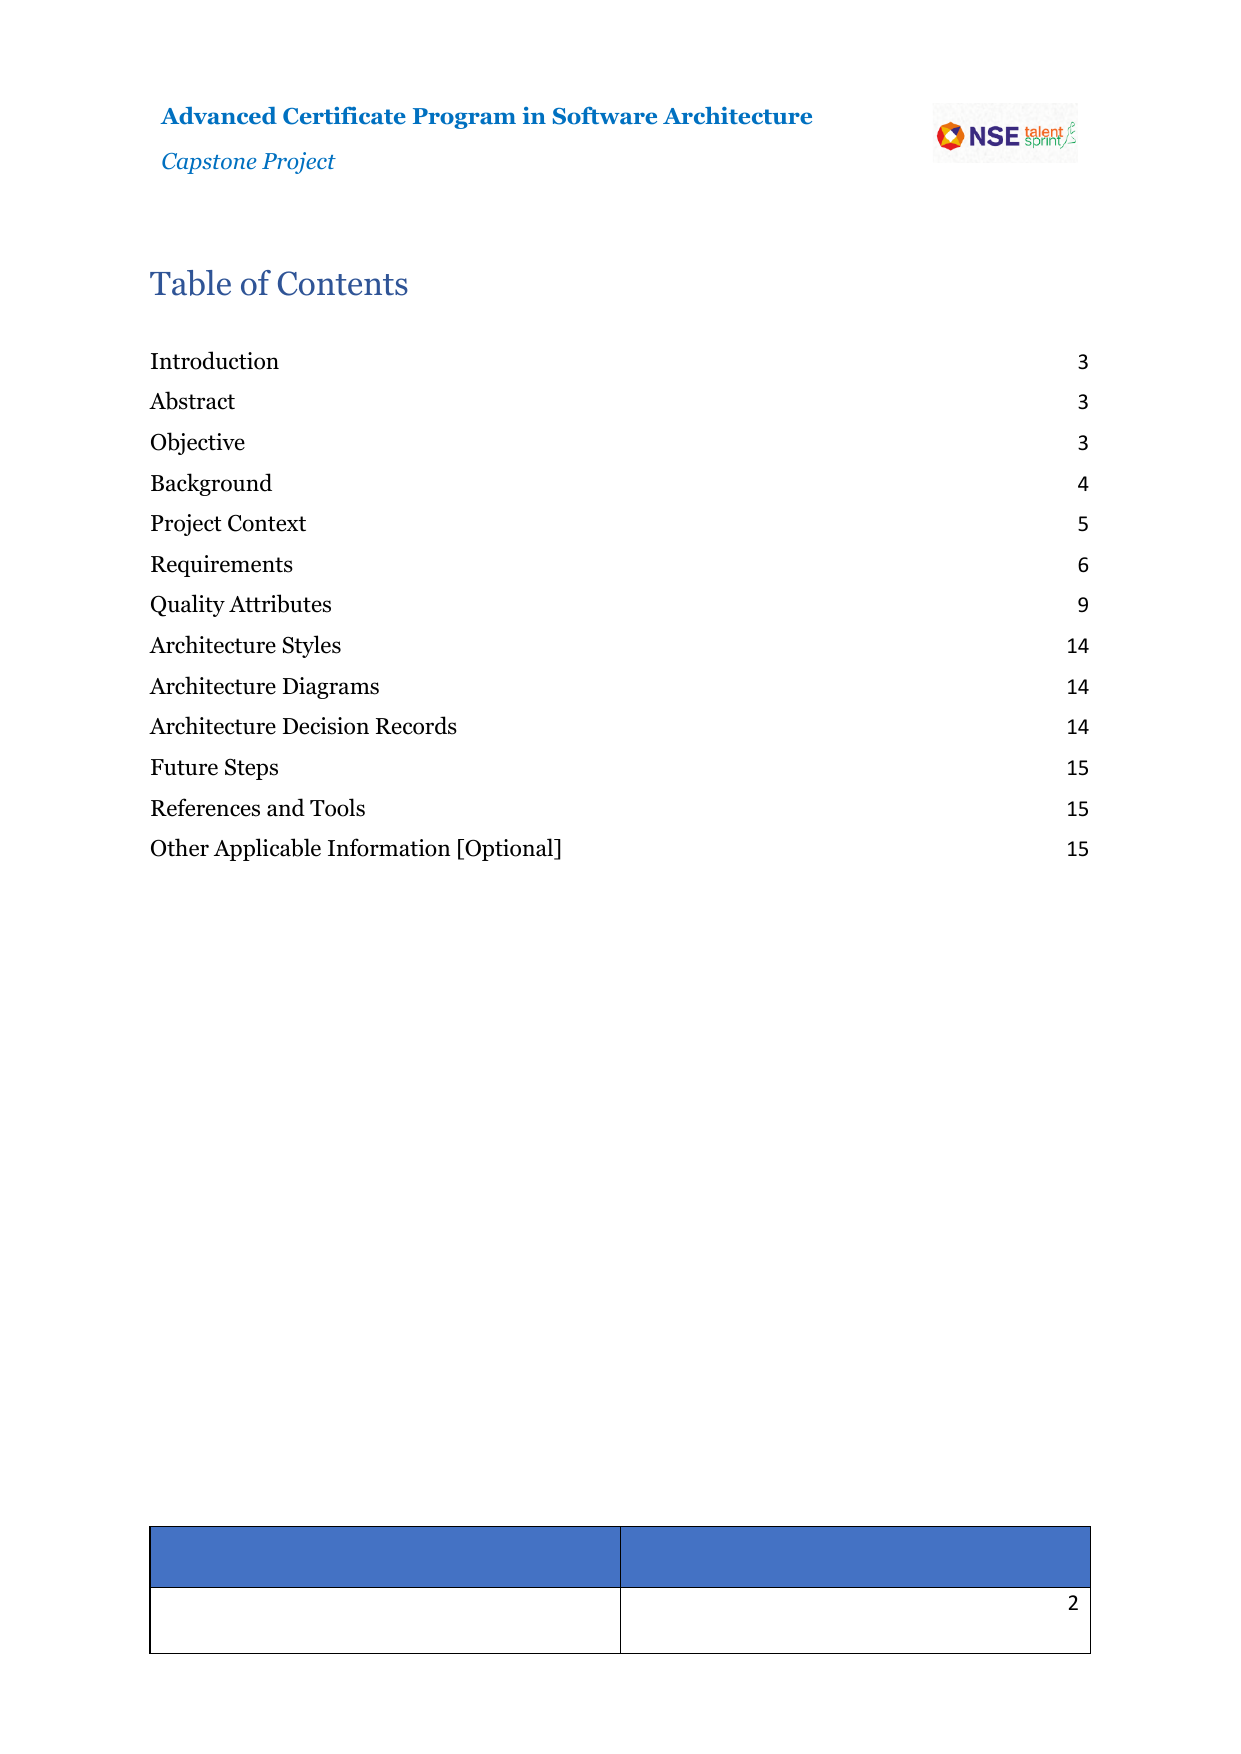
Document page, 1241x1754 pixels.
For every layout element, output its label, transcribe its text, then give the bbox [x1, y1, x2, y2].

text Table of Contents [150, 265, 1090, 303]
picture [932, 103, 1078, 163]
